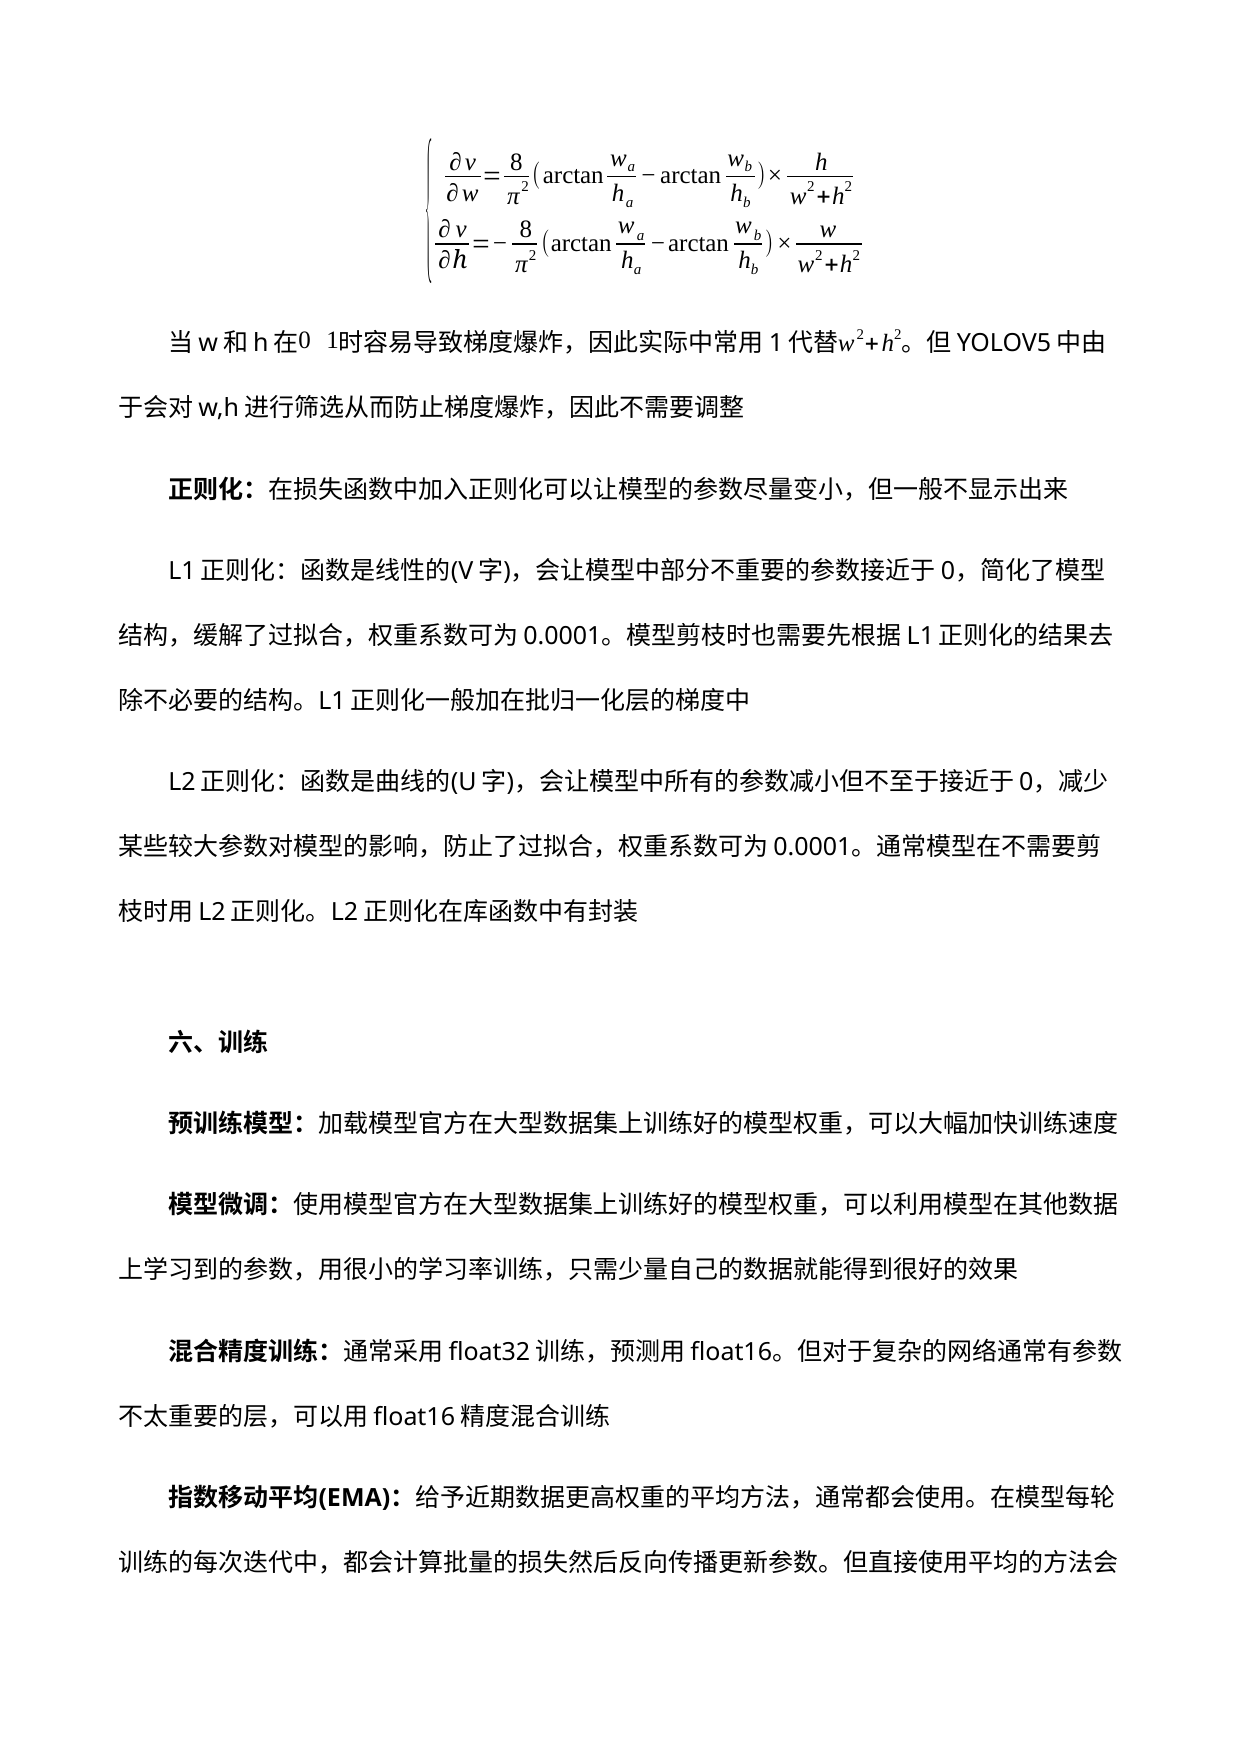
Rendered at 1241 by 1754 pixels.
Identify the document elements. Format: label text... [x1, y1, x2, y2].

list L2正则化：函数是曲线的(U字)，会让模型中所有的参数减小但不至于接近于0，减少某些较大参数对模型的影响，防止了过拟合，权重系数可为0.0001。通常模型在不需要剪枝时用L2正则化。L2正则化在库函数中有封装 [118, 747, 1122, 942]
text 混合精度训练：通常采用float32训练，预测用float16。但对于复杂的网络通常有参数不太重要的层，可以用float16精度混合训练 [118, 1317, 1122, 1447]
text 预训练模型：加载模型官方在大型数据集上训练好的模型权重，可以大幅加快训练速度 [118, 1089, 1122, 1154]
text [118, 1463, 1122, 1593]
list L1正则化：函数是线性的(V字)，会让模型中部分不重要的参数接近于0，简化了模型结构，缓解了过拟合，权重系数可为0.0001。模型剪枝时也需要先根据L1正则化的结果去除不必要的结构。L1正则化一般加在批归一化层的梯度中 [118, 536, 1122, 731]
list 正则化：在损失函数中加入正则化可以让模型的参数尽量变小，但一般不显示出来 [118, 455, 1122, 520]
text 六、训练 [118, 1008, 1122, 1073]
list 当w和h在时容易导致梯度爆炸，因此实际中常用1代替。但YOLOV5中由于会对w,h进行筛选从而防止梯度爆炸，因此不需要调整 [118, 308, 1122, 438]
text 模型微调：使用模型官方在大型数据集上训练好的模型权重，可以利用模型在其他数据上学习到的参数，用很小的学习率训练，只需少量自己的数据就能得到很好的效果 [118, 1170, 1122, 1300]
